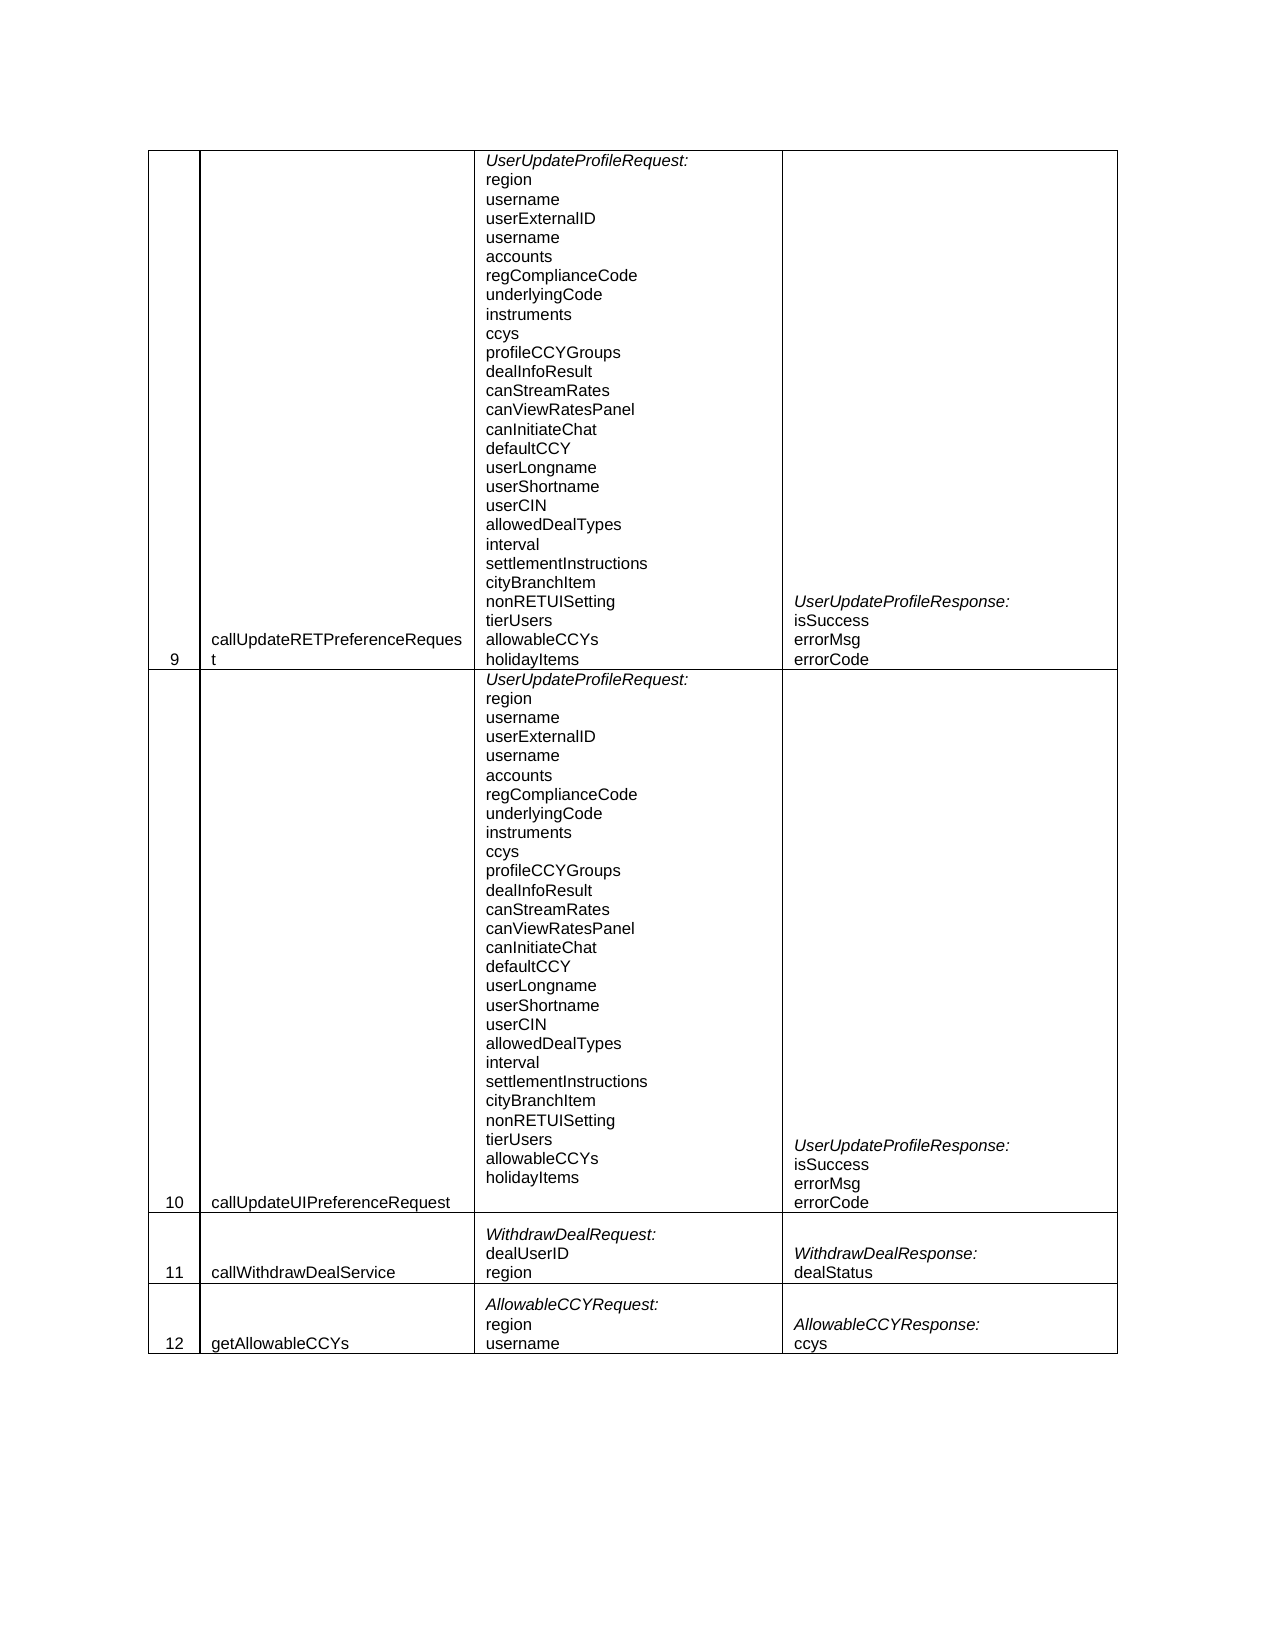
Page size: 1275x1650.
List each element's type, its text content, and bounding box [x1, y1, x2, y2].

table_cell 10 [149, 670, 199, 1212]
table_cell 12 [149, 1284, 199, 1353]
table_cell 9 [149, 151, 199, 668]
table_cell UserUpdateProfileRequest: region username userExternalID username accounts regComplianceCode underlyingCode instruments ccys profileCCYGroups dealInfoResult canStreamRates canViewRatesPanel canInitiateChat defaultCCY userLongname userShortname userCIN allowedDealTypes interval settlementInstructions cityBranchItem nonRETUISetting tierUsers allowableCCYs holidayItems [475, 670, 782, 1212]
table_cell UserUpdateProfileResponse: isSuccess errorMsg errorCode [783, 151, 1117, 668]
table_cell WithdrawDealRequest: dealUserID region [475, 1213, 782, 1282]
table_cell AllowableCCYRequest: region username [475, 1284, 782, 1353]
table_cell getAllowableCCYs [201, 1284, 474, 1353]
table_cell WithdrawDealResponse: dealStatus [783, 1213, 1117, 1282]
table_cell AllowableCCYResponse: ccys [783, 1284, 1117, 1353]
table_cell callWithdrawDealService [201, 1213, 474, 1282]
table_cell 11 [149, 1213, 199, 1282]
table_cell callUpdateRETPreferenceRequest [201, 151, 474, 668]
table_cell UserUpdateProfileResponse: isSuccess errorMsg errorCode [783, 670, 1117, 1212]
table_cell callUpdateUIPreferenceRequest [201, 670, 474, 1212]
table_cell UserUpdateProfileRequest: region username userExternalID username accounts regComplianceCode underlyingCode instruments ccys profileCCYGroups dealInfoResult canStreamRates canViewRatesPanel canInitiateChat defaultCCY userLongname userShortname userCIN allowedDealTypes interval settlementInstructions cityBranchItem nonRETUISetting tierUsers allowableCCYs holidayItems [475, 151, 782, 668]
